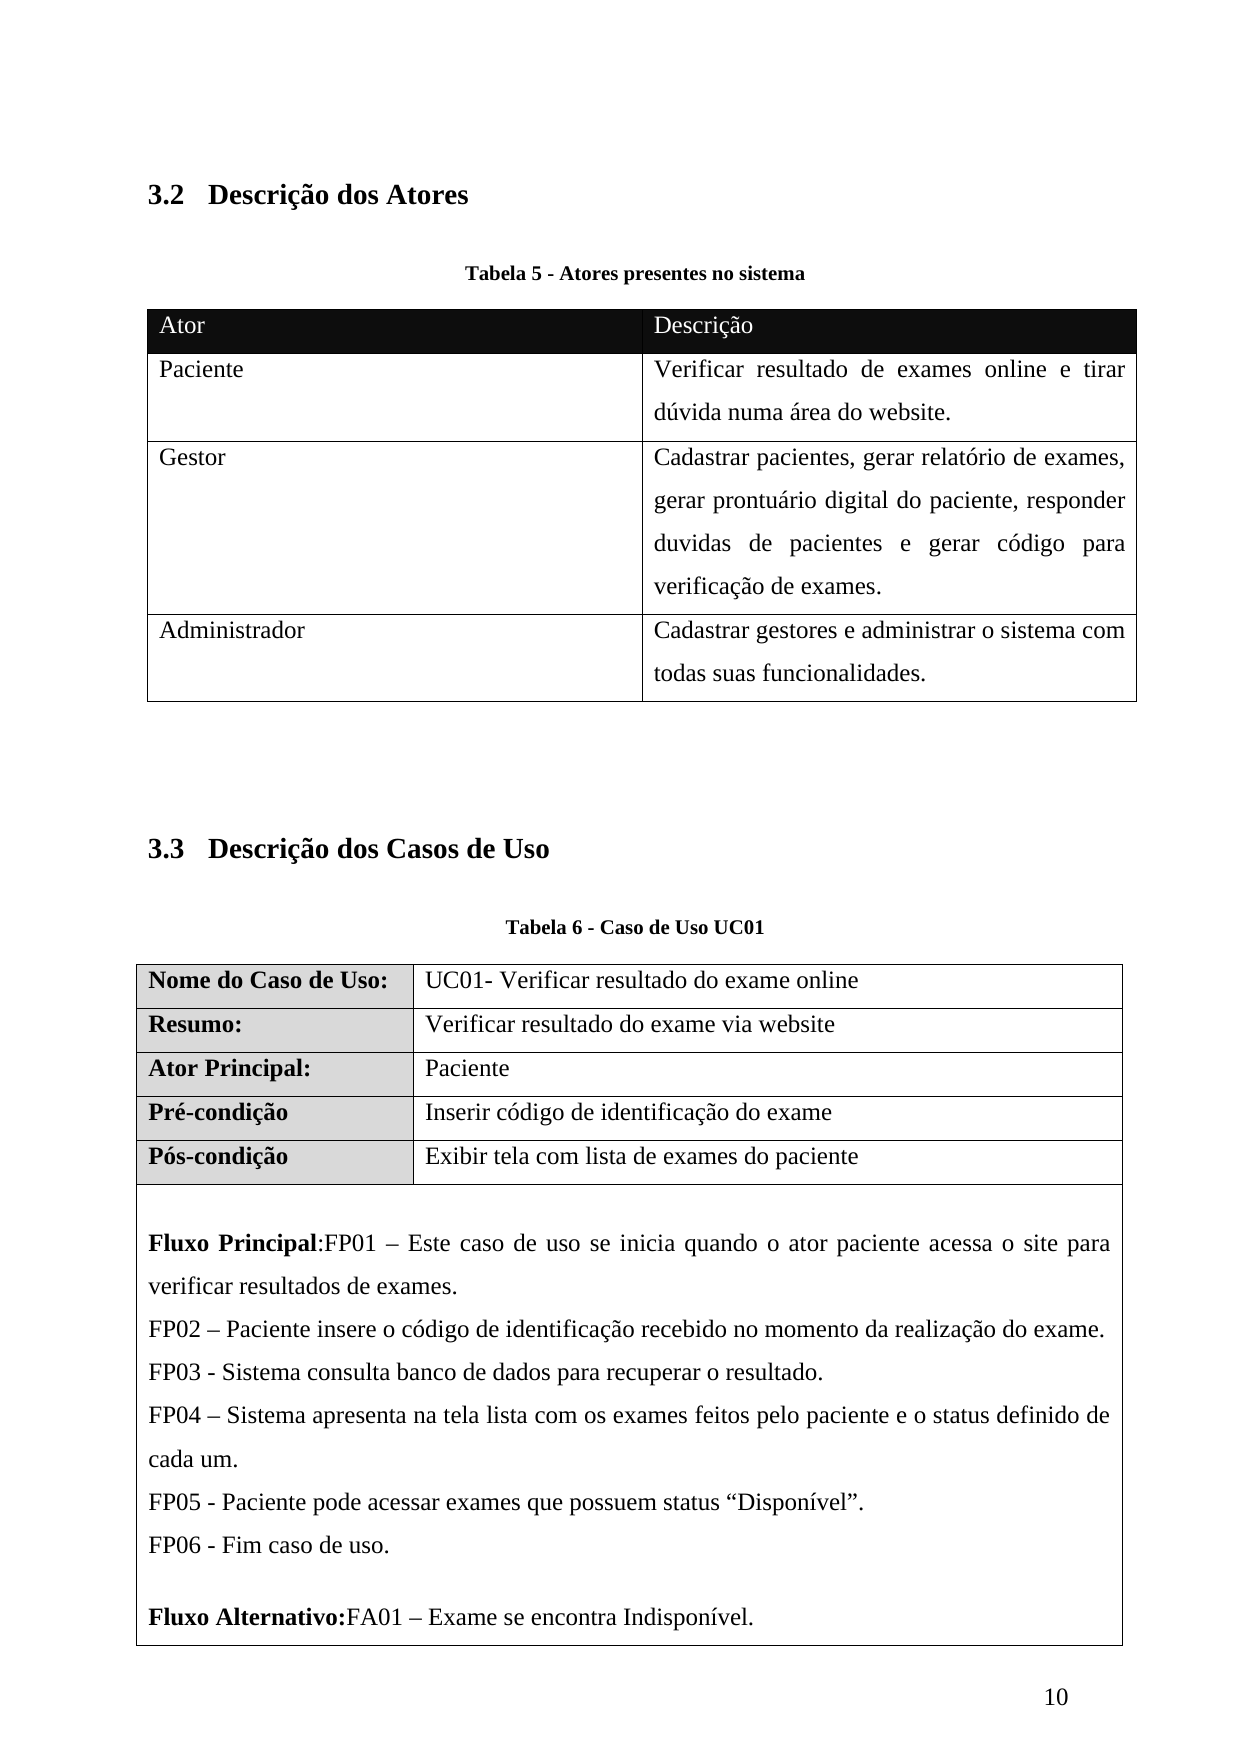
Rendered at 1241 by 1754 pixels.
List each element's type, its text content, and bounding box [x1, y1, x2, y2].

table_cell Verificar resultado do exame via website [414, 1009, 1122, 1052]
table_cell Pré-condição [137, 1097, 413, 1140]
table_cell Cadastrar pacientes, gerar relatório de exames, gerar prontuário digital do paciente, responder duvidas de pacientes e gerar código para verificação de exames. [643, 442, 1136, 614]
text Tabela 5 - Atores presentes no sistema [148, 261, 1122, 285]
subtitle Descrição dos Casos de Uso [148, 832, 1122, 865]
table_header Ator [148, 310, 642, 353]
table_header Descrição [643, 310, 1136, 353]
table_cell Paciente [148, 354, 642, 441]
table_cell Paciente [414, 1053, 1122, 1096]
table_cell Inserir código de identificação do exame [414, 1097, 1122, 1140]
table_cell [137, 1185, 1122, 1645]
table_cell Administrador [148, 615, 642, 701]
table_header Nome do Caso de Uso: [137, 965, 413, 1008]
table_cell Verificar resultado de exames online e tirar dúvida numa área do website. [643, 354, 1136, 441]
table_cell Resumo: [137, 1009, 413, 1052]
table_cell Gestor [148, 442, 642, 614]
table_cell Ator Principal: [137, 1053, 413, 1096]
table_header UC01- Verificar resultado do exame online [414, 965, 1122, 1008]
table_cell Exibir tela com lista de exames do paciente [414, 1141, 1122, 1184]
table_cell Cadastrar gestores e administrar o sistema com todas suas funcionalidades. [643, 615, 1136, 701]
text Tabela 6 - Caso de Uso UC01 [148, 915, 1122, 939]
table_cell Pós-condição [137, 1141, 413, 1184]
subtitle Descrição dos Atores [148, 177, 1122, 211]
